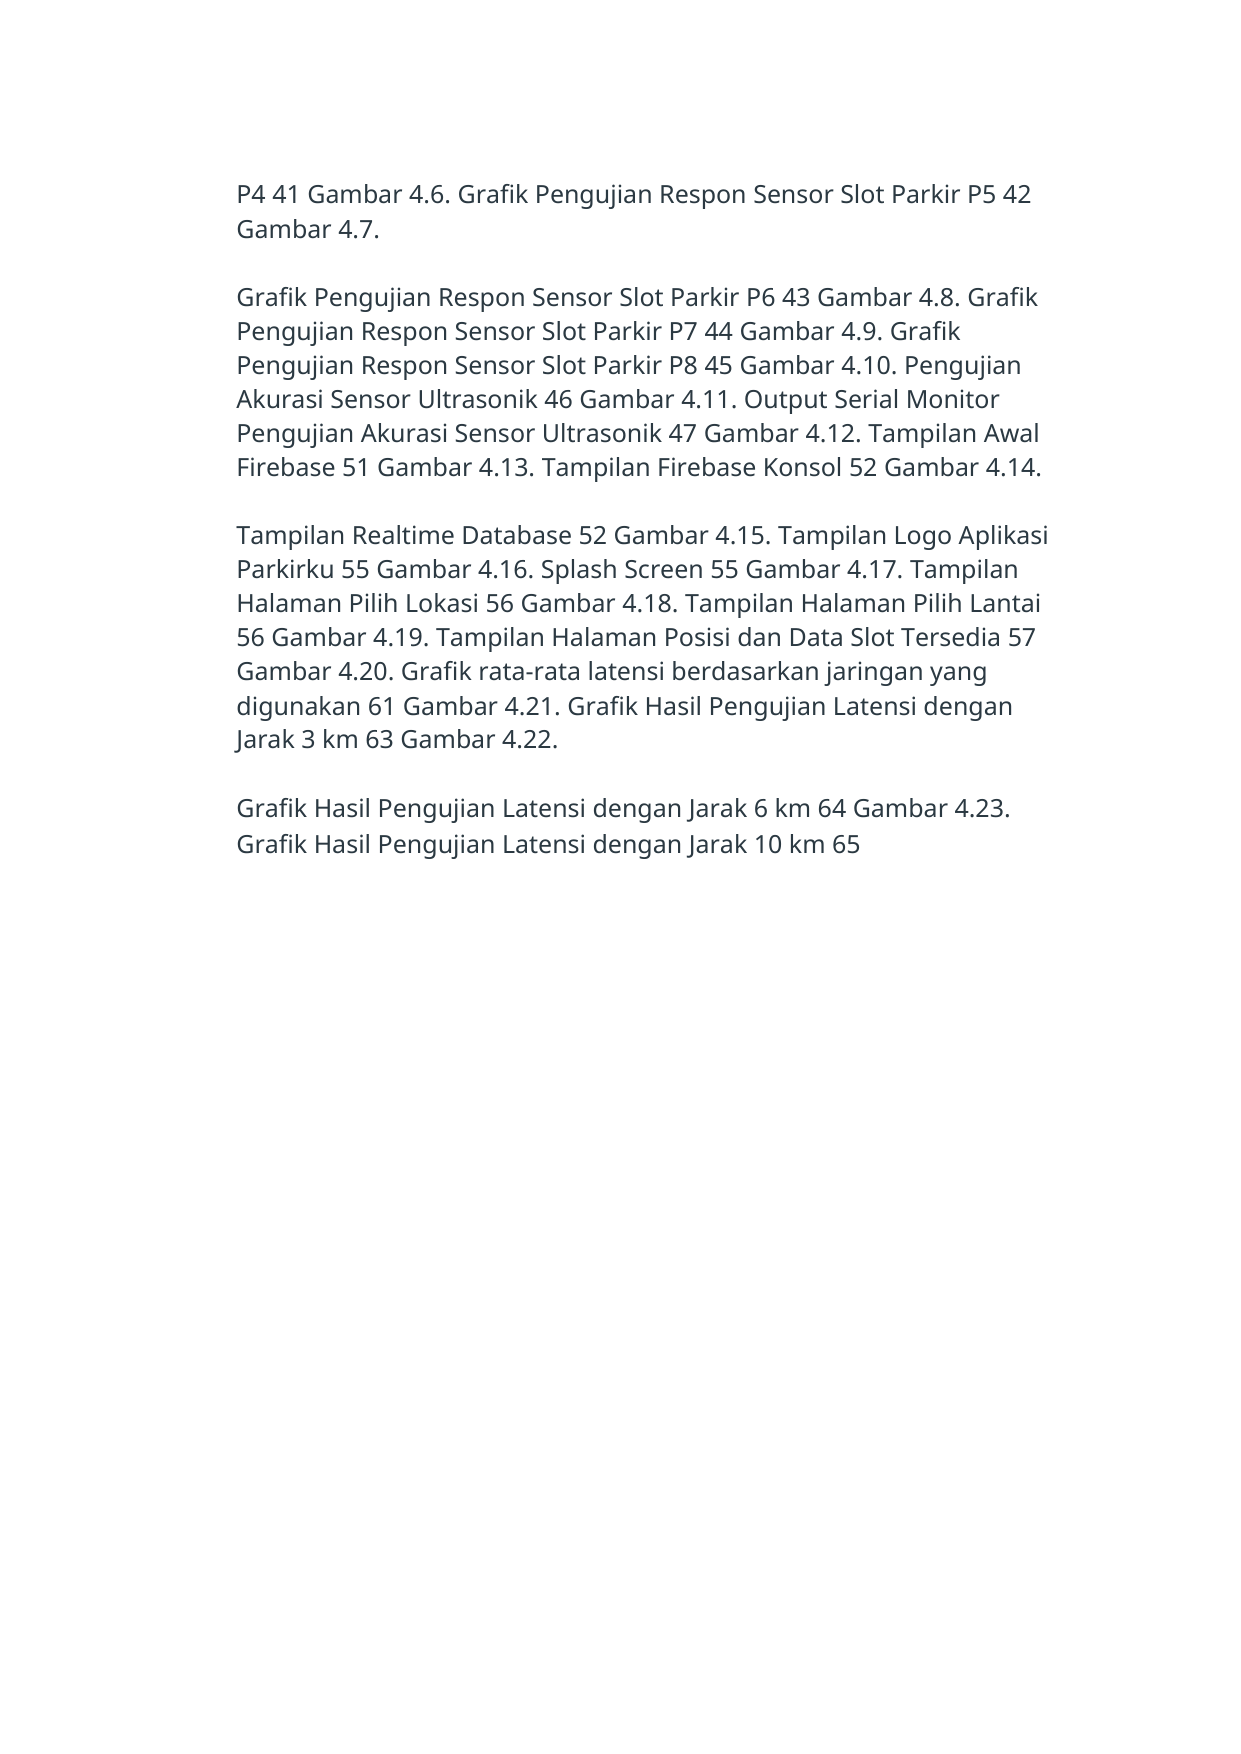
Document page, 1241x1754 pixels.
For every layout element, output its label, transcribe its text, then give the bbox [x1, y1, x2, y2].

text Grafik Pengujian Respon Sensor Slot Parkir P6 43 Gambar 4.8. Grafik Pengujian Respon Sensor Slot Parkir P7 44 Gambar 4.9. Grafik Pengujian Respon Sensor Slot Parkir P8 45 Gambar 4.10. Pengujian Akurasi Sensor Ultrasonik 46 Gambar 4.11. Output Serial Monitor Pengujian Akurasi Sensor Ultrasonik 47 Gambar 4.12. Tampilan Awal Firebase 51 Gambar 4.13. Tampilan Firebase Konsol 52 Gambar 4.14. [236, 279, 1063, 484]
text Tampilan Realtime Database 52 Gambar 4.15. Tampilan Logo Aplikasi Parkirku 55 Gambar 4.16. Splash Screen 55 Gambar 4.17. Tampilan Halaman Pilih Lokasi 56 Gambar 4.18. Tampilan Halaman Pilih Lantai 56 Gambar 4.19. Tampilan Halaman Posisi dan Data Slot Tersedia 57 Gambar 4.20. Grafik rata-rata latensi berdasarkan jaringan yang digunakan 61 Gambar 4.21. Grafik Hasil Pengujian Latensi dengan Jarak 3 km 63 Gambar 4.22. [558, 518, 1063, 756]
text Grafik Hasil Pengujian Latensi dengan Jarak 6 km 64 Gambar 4.23. Grafik Hasil Pengujian Latensi dengan Jarak 10 km 65 [236, 790, 1063, 861]
